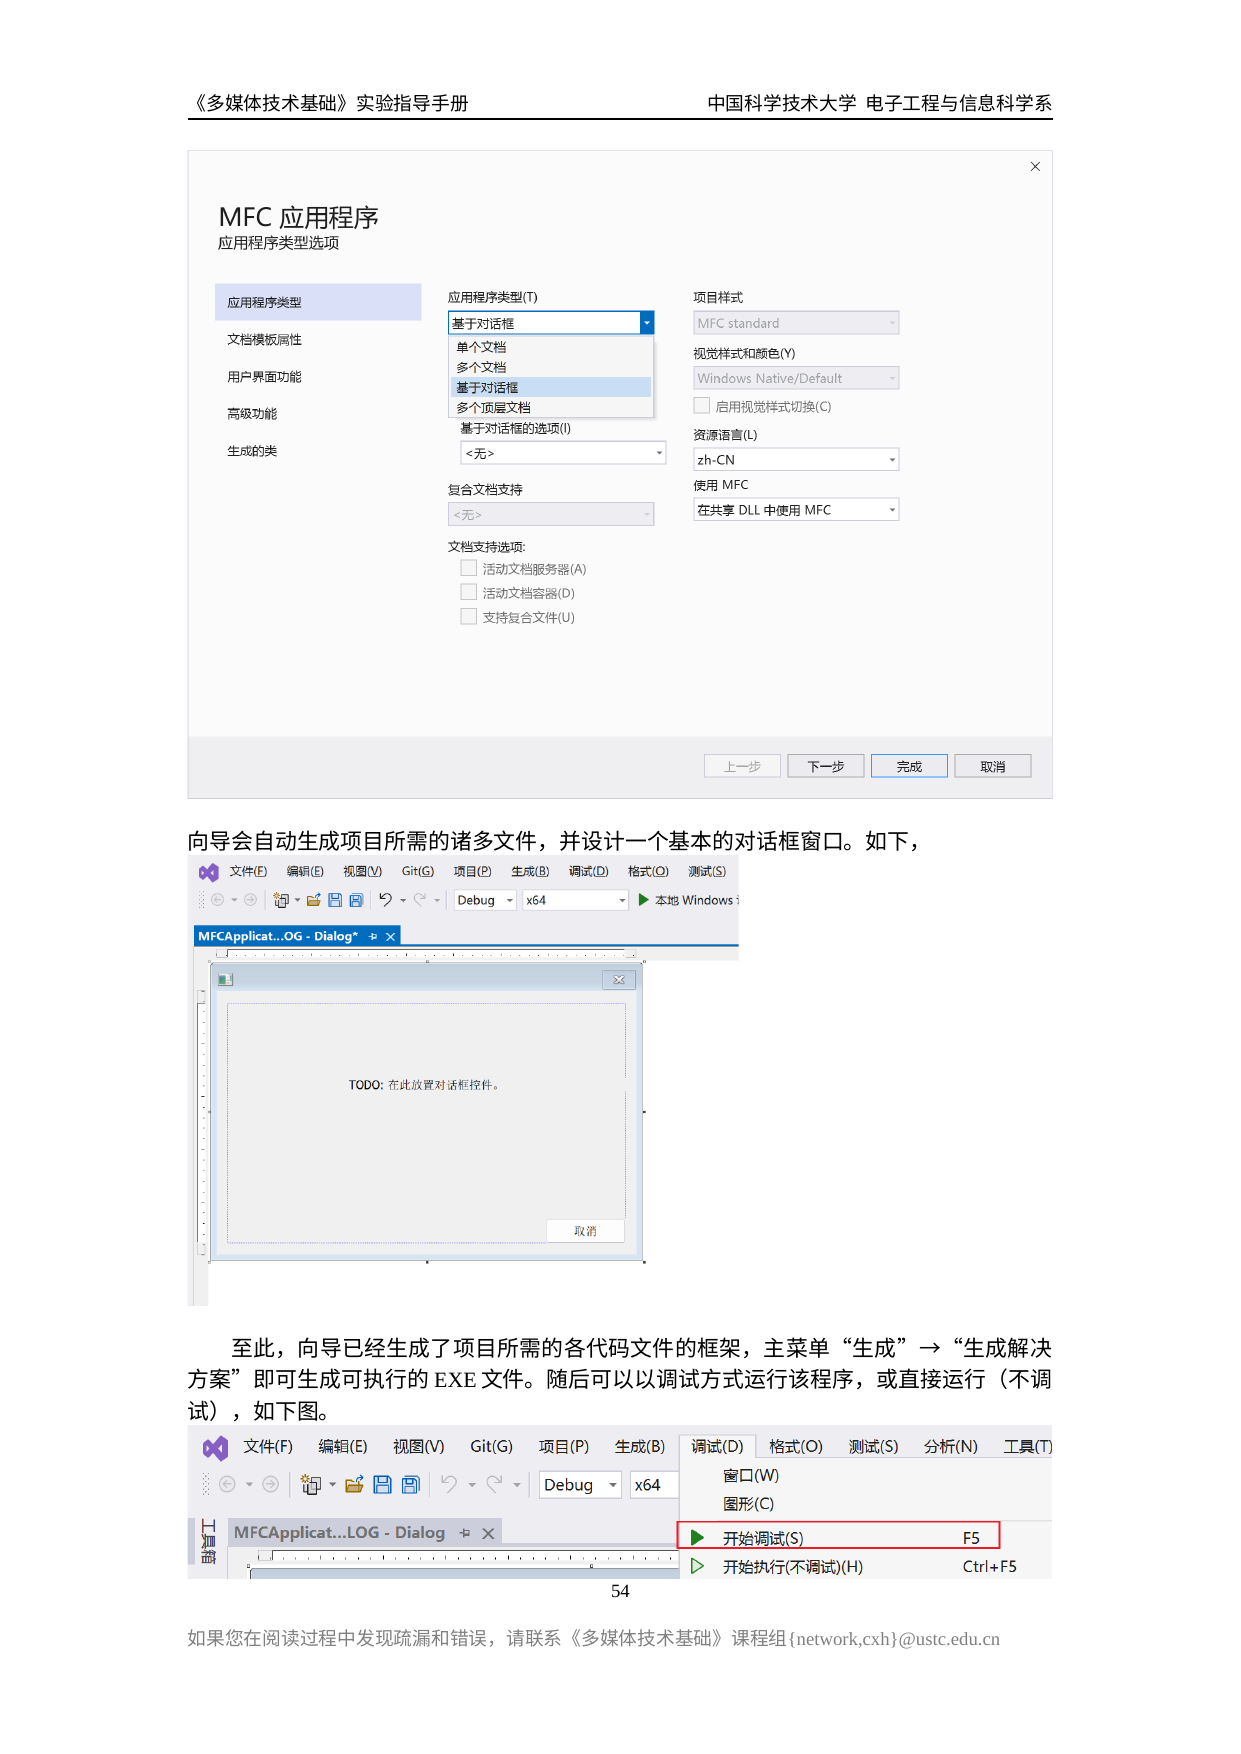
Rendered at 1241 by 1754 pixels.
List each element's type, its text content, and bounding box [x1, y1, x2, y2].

picture [187, 855, 739, 1306]
text 向导会自动生成项目所需的诸多文件，并设计一个基本的对话框窗口。如下， [187, 824, 1053, 856]
picture [187, 1425, 1052, 1579]
text 至此，向导已经生成了项目所需的各代码文件的框架，主菜单“生成”→“生成解决方案”即可生成可执行的EXE文件。随后可以以调试方式运行该程序，或直接运行（不调试），如下图。 [187, 1331, 1053, 1426]
picture [187, 150, 1053, 799]
